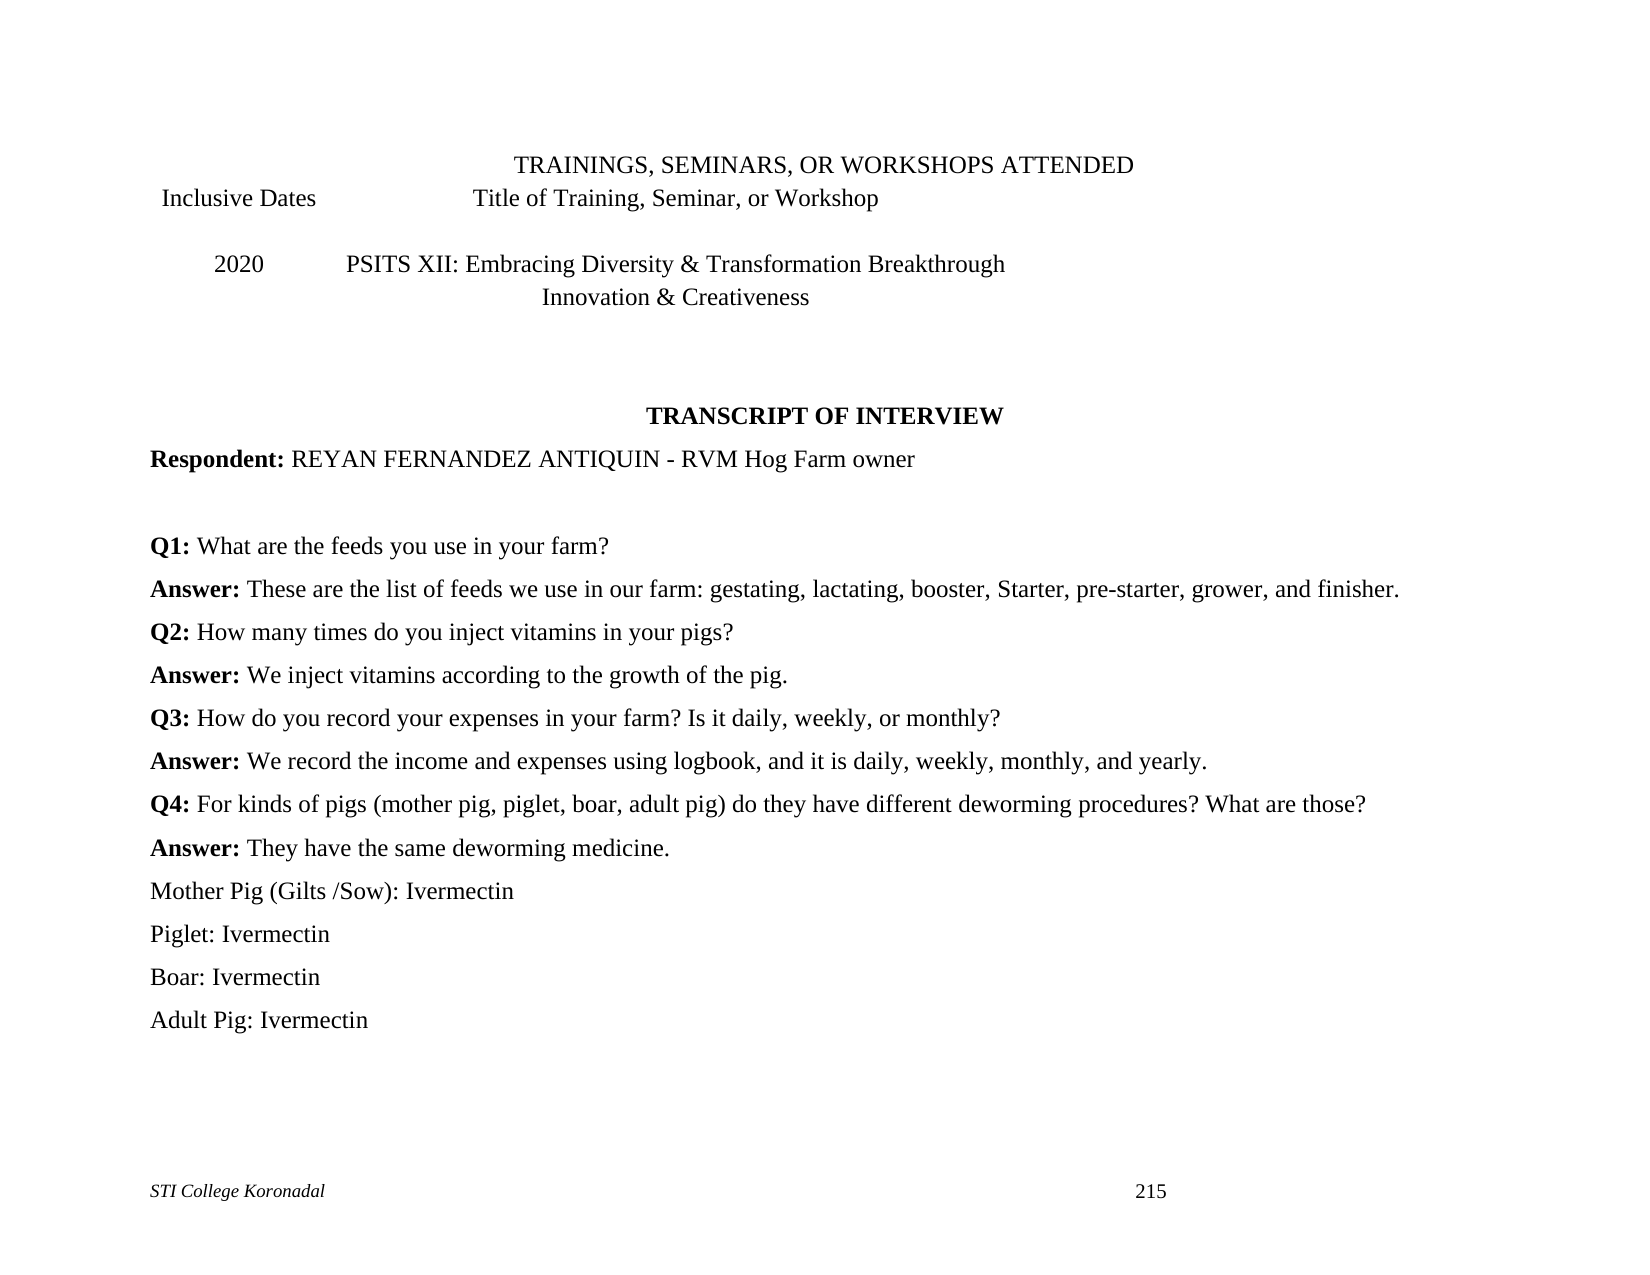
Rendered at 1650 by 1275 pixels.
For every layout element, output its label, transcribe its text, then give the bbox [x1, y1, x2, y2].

text Mother Pig (Gilts /Sow): Ivermectin [150, 876, 1500, 904]
text Piglet: Ivermectin [150, 919, 1500, 948]
text TRAININGS, SEMINARS, OR WORKSHOPS ATTENDED [150, 150, 1498, 179]
text Q4: For kinds of pigs (mother pig, piglet, boar, adult pig) do they have different deworming procedures? What are those? [150, 789, 1500, 818]
text TRANSCRIPT OF INTERVIEW [150, 401, 1500, 430]
text Q2: How many times do you inject vitamins in your pigs? [150, 617, 1500, 646]
text Answer: They have the same deworming medicine. [150, 833, 1500, 861]
text Answer: We record the income and expenses using logbook, and it is daily, weekly, monthly, and yearly. [150, 746, 1500, 775]
text Answer: We inject vitamins according to the growth of the pig. [150, 660, 1500, 689]
text Q3: How do you record your expenses in your farm? Is it daily, weekly, or monthly? [150, 703, 1500, 732]
text Q1: What are the feeds you use in your farm? [150, 531, 1500, 559]
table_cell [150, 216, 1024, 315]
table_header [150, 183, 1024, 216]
text Respondent: REYAN FERNANDEZ ANTIQUIN - RVM Hog Farm owner [150, 444, 1500, 473]
text Adult Pig: Ivermectin [150, 1005, 1500, 1034]
text Answer: These are the list of feeds we use in our farm: gestating, lactating, booster, Starter, pre-starter, grower, and finisher. [150, 574, 1500, 603]
text Boar: Ivermectin [150, 962, 1500, 991]
